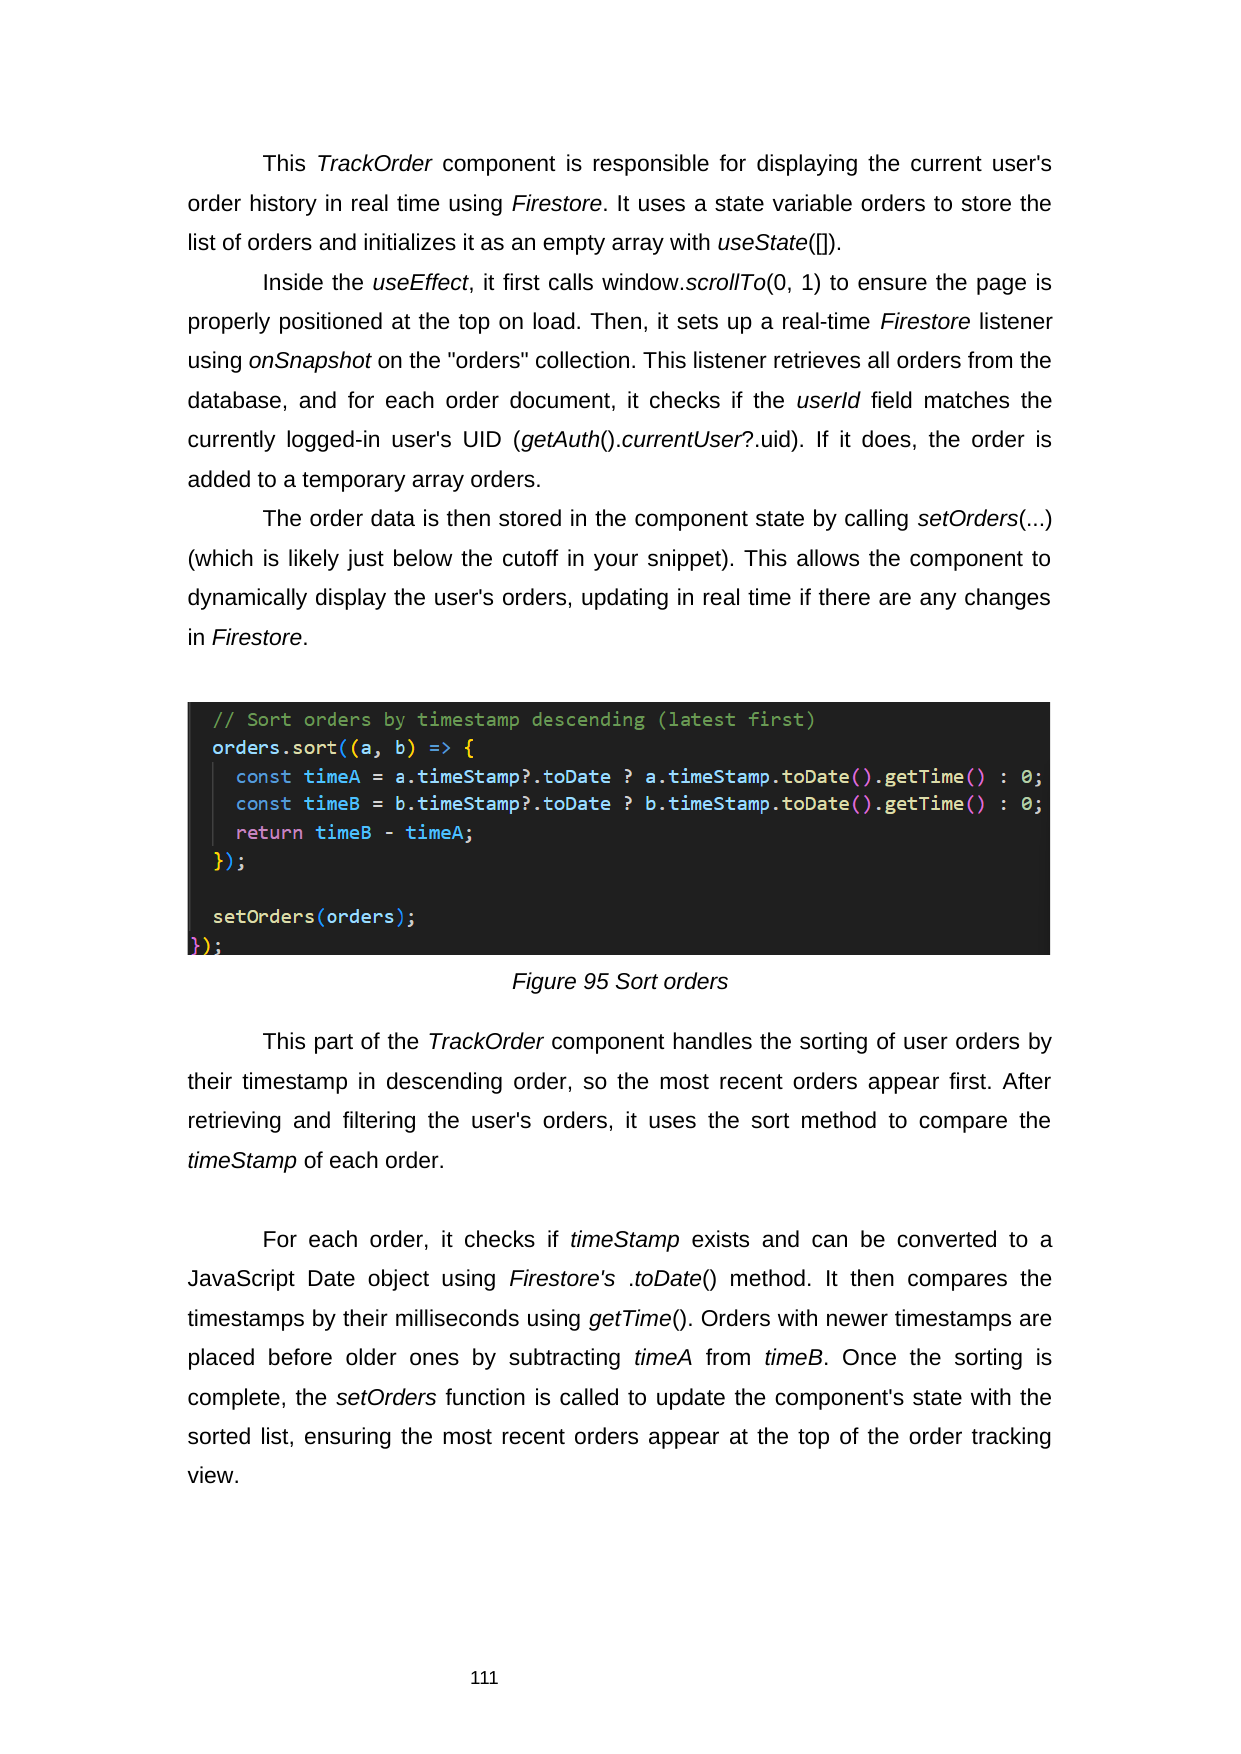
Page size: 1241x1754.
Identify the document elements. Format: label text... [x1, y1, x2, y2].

text This TrackOrder component is responsible for displaying the current user's order history in real time using Firestore. It uses a state variable orders to store the list of orders and initializes it as an empty array with useState([]). [187, 150, 1053, 255]
text For each order, it checks if timeStamp exists and can be converted to a JavaScript Date object using Firestore's .toDate() method. It then compares the timestamps by their milliseconds using getTime(). Orders with newer timestamps are placed before older ones by subtracting timeA from timeB. Once the sorting is complete, the setOrders function is called to update the component's state with the sorted list, ensuring the most recent orders appear at the top of the order tracking view. [187, 1226, 1053, 1528]
picture [187, 702, 1051, 955]
text Inside the useEffect, it first calls window.scrollTo(0, 1) to ensure the page is properly positioned at the top on load. Then, it sets up a real-time Firestore listener using onSnapshot on the "orders" collection. This listener retrieves all orders from the database, and for each order document, it checks if the userId field matches the currently logged-in user's UID (getAuth().currentUser?.uid). If it does, the order is added to a temporary array orders. [187, 268, 1053, 492]
text This part of the TrackOrder component handles the sorting of user orders by their timestamp in descending order, so the most recent orders appear first. After retrieving and filtering the user's orders, it uses the sort method to compare the timeStamp of each order. [187, 1028, 1053, 1173]
text Figure 95 Sort orders [187, 968, 1053, 994]
